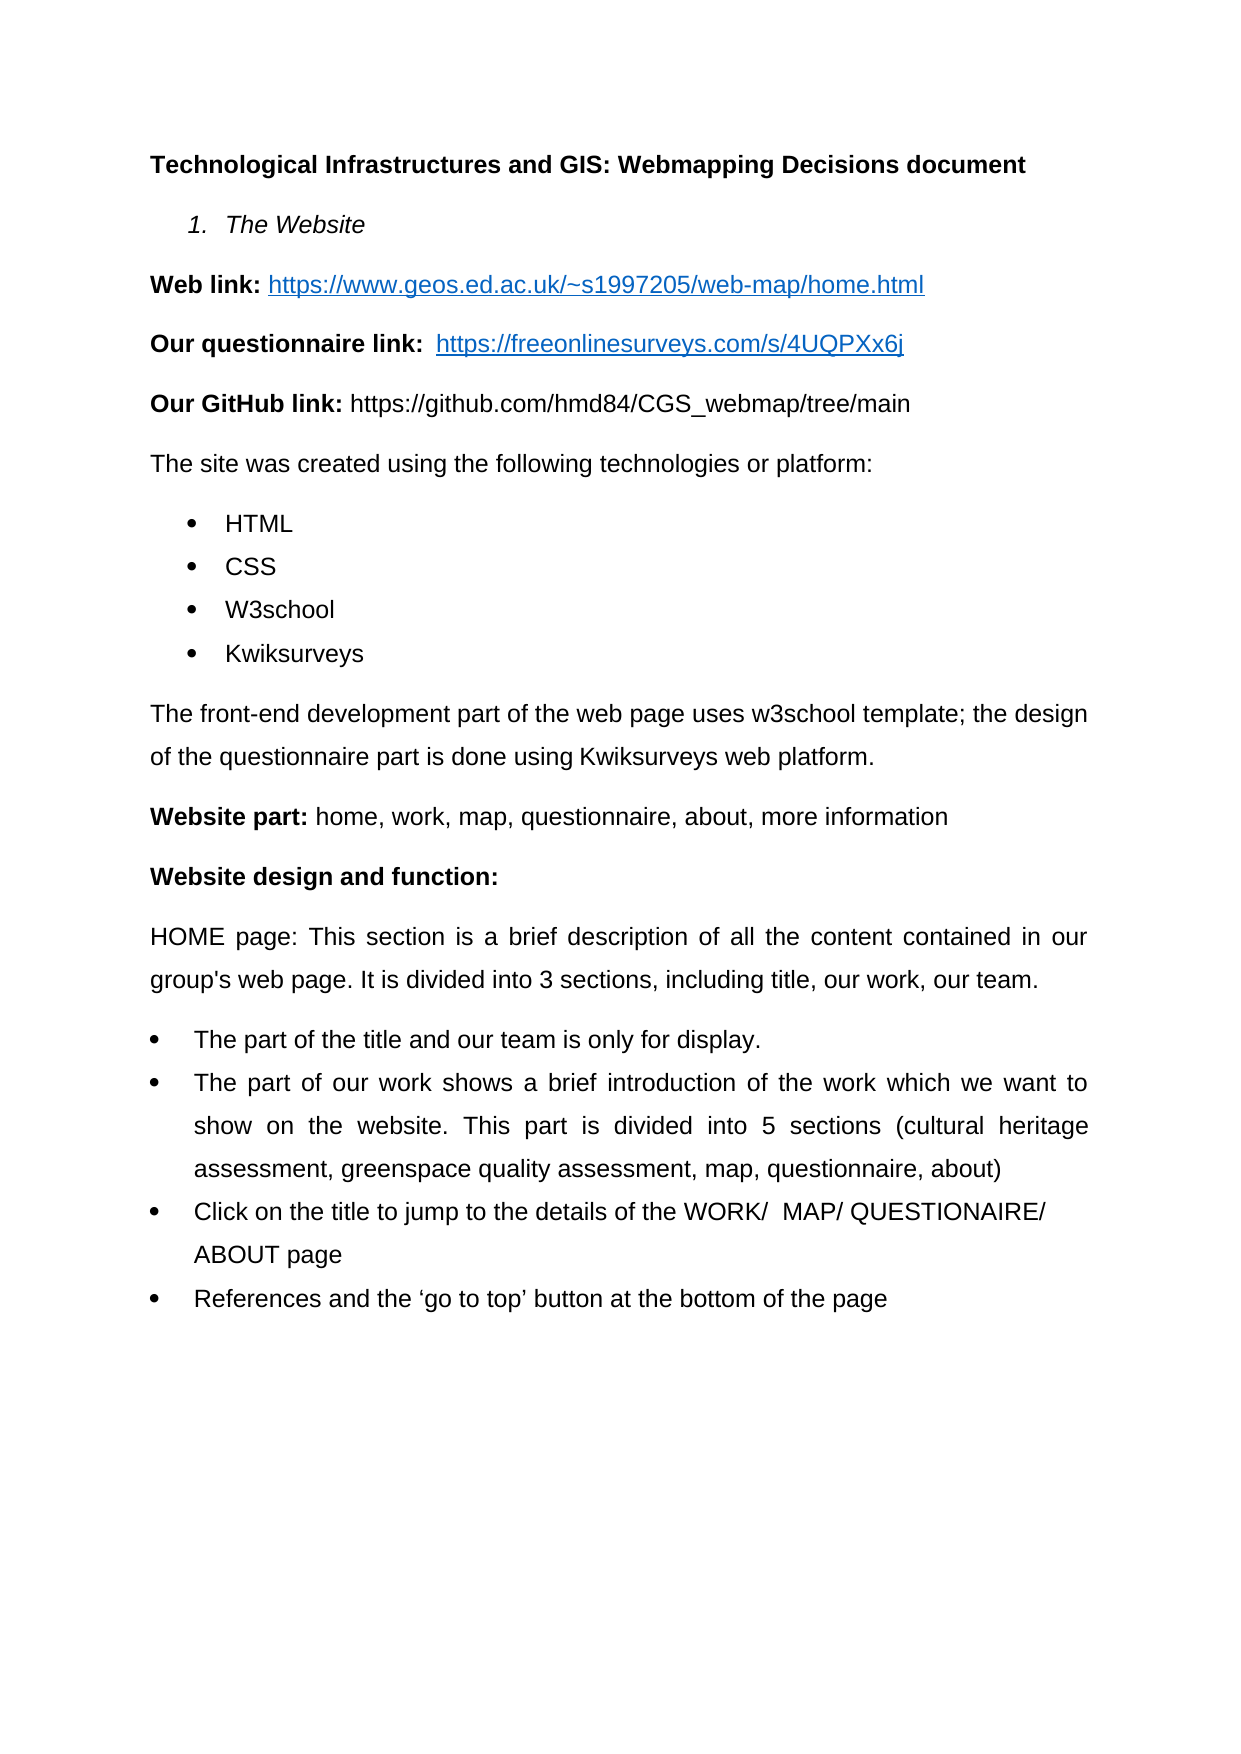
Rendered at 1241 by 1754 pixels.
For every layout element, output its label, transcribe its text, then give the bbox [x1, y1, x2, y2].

text The site was created using the following technologies or platform: [150, 449, 1090, 478]
list References and the ‘go to top’ button at the bottom of the page [150, 1284, 1090, 1312]
text Website part: home, work, map, questionnaire, about, more information [150, 802, 1090, 831]
text Web link: https://www.geos.ed.ac.uk/~s1997205/web-map/home.html [150, 269, 1090, 298]
text Website design and function: [150, 862, 1090, 891]
list The part of the title and our team is only for display. [150, 1024, 1090, 1053]
list HTML [187, 509, 1090, 538]
text HOME page: This section is a brief description of all the content contained in our group's web page. It is divided into 3 sections, including title, our work, our team. [150, 922, 1090, 993]
list Kwiksurveys [187, 639, 1090, 667]
list Click on the title to jump to the details of the WORK/ MAP/ QUESTIONAIRE/ ABOUT page [150, 1197, 1090, 1269]
text Technological Infrastructures and GIS: Webmapping Decisions document [150, 150, 1090, 179]
list The part of our work shows a brief introduction of the work which we want to show on the website. This part is divided into 5 sections (cultural heritage assessment, greenspace quality assessment, map, questionnaire, about) [150, 1068, 1090, 1183]
text Our GitHub link: https://github.com/hmd84/CGS_webmap/tree/main [150, 389, 1090, 418]
list The Website [187, 210, 1090, 238]
list W3school [187, 595, 1090, 624]
text The front-end development part of the web page uses w3school template; the design of the questionnaire part is done using Kwiksurveys web platform. [150, 698, 1090, 771]
text Our questionnaire link: https://freeonlinesurveys.com/s/4UQPXx6j [150, 329, 1090, 358]
list CSS [187, 552, 1090, 581]
